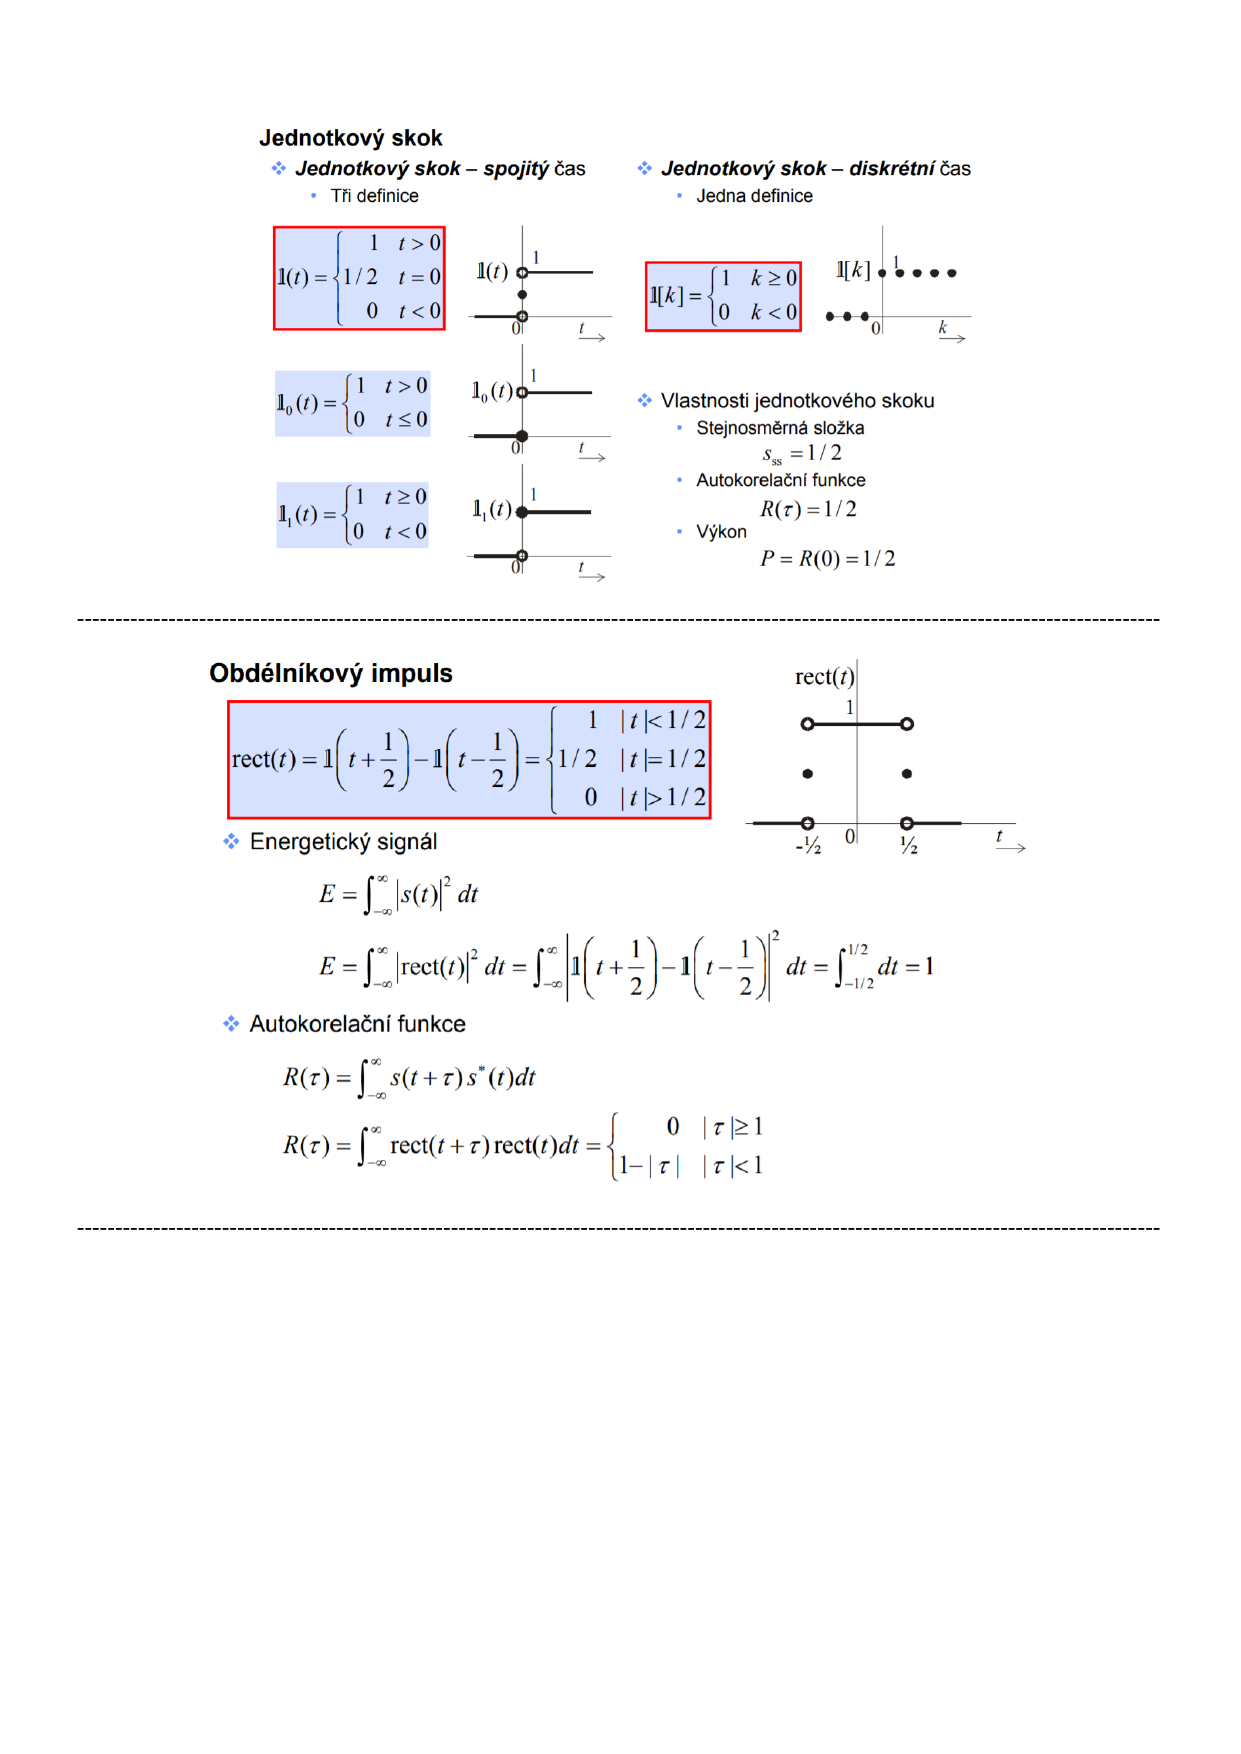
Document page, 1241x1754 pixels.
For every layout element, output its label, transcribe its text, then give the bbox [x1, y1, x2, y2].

text ---------------------------------------------------------------------------------------------------------------------------------------------- [75, 603, 1165, 633]
text ---------------------------------------------------------------------------------------------------------------------------------------------- [75, 1212, 1165, 1243]
picture [205, 652, 1035, 1194]
picture [257, 120, 983, 584]
